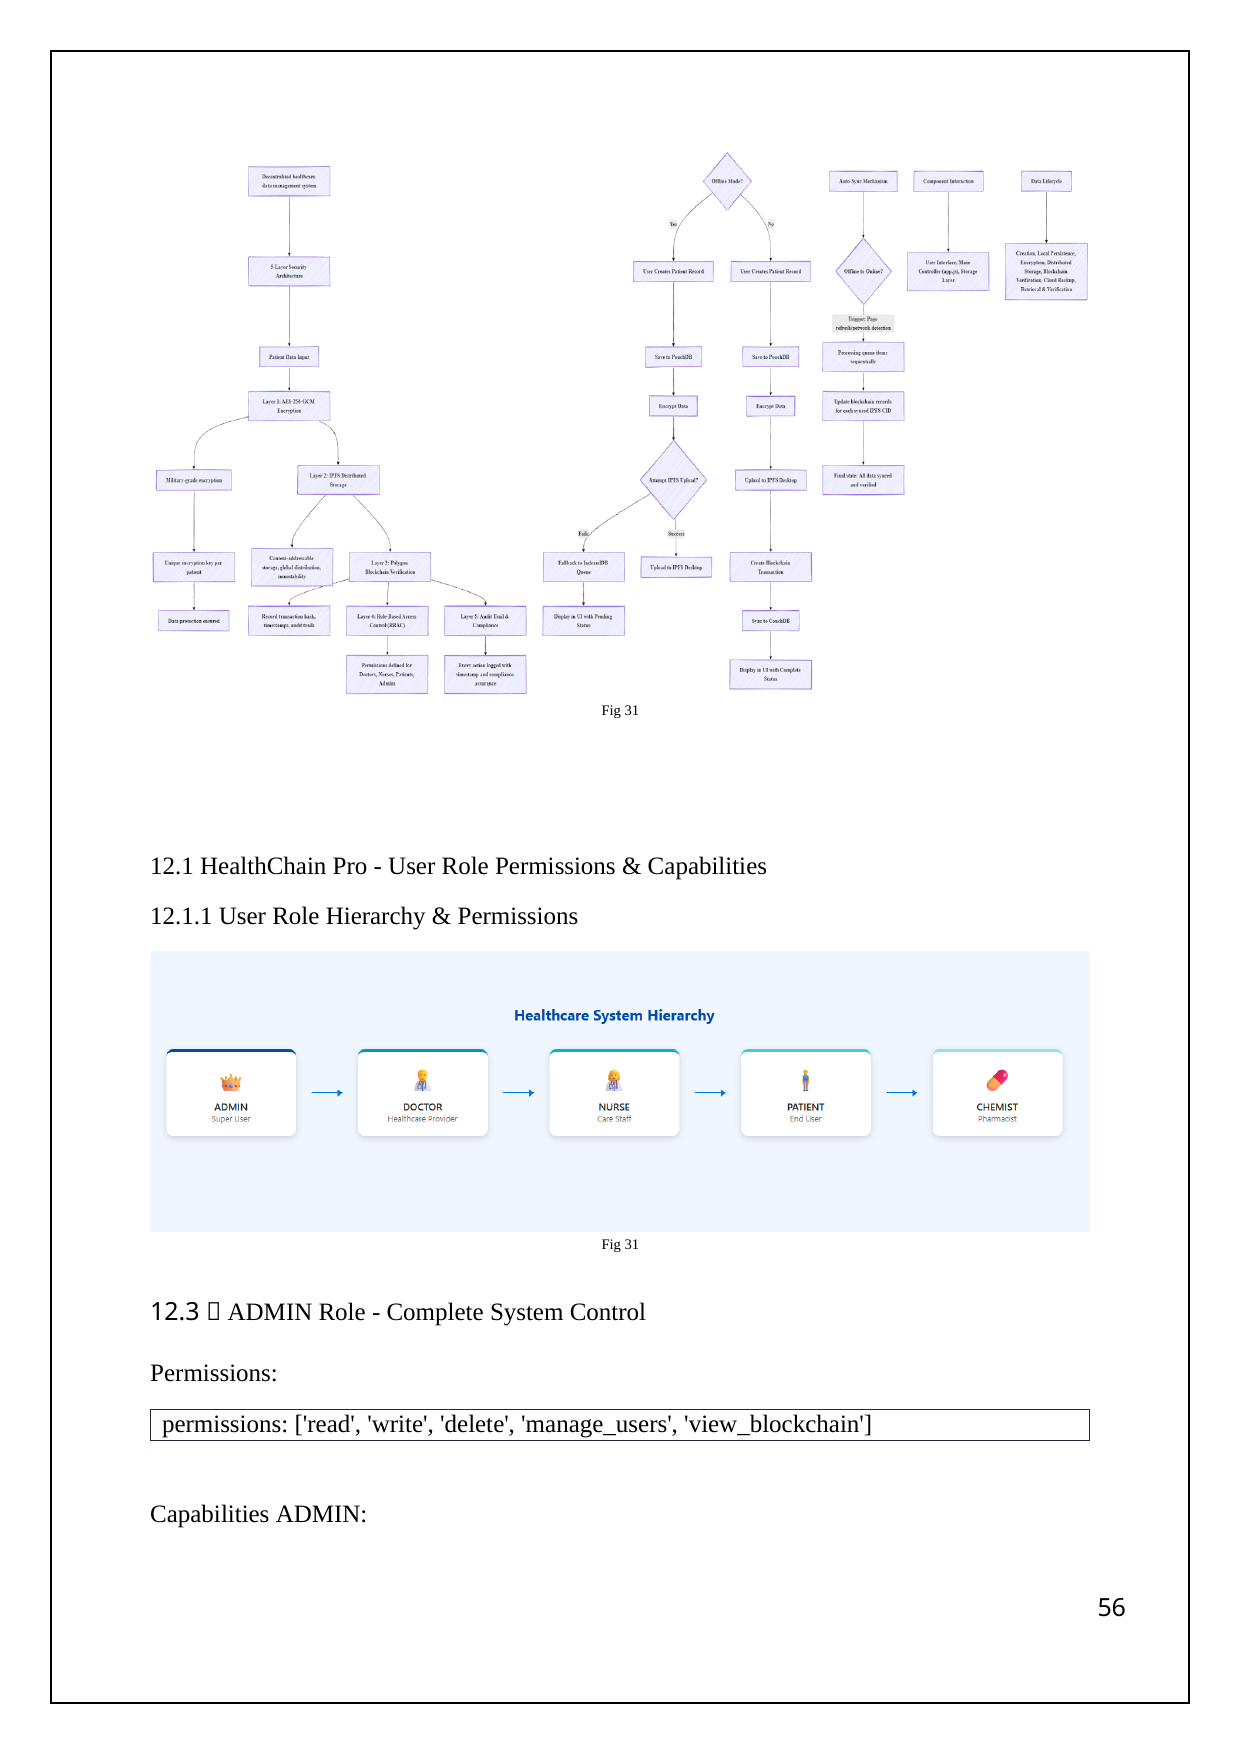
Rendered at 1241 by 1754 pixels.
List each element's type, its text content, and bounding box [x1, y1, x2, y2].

text 12.1 HealthChain Pro - User Role Permissions & Capabilities [150, 851, 1090, 880]
text Fig 31 [150, 697, 1090, 730]
picture [150, 951, 1090, 1232]
table_header permissions: ['read', 'write', 'delete', 'manage_users', 'view_blockchain'] [151, 1410, 1089, 1440]
text Capabilities ADMIN: [150, 1499, 1090, 1528]
picture [150, 150, 1090, 697]
text Fig 31 [150, 1232, 1090, 1264]
text Permissions: [150, 1358, 1090, 1387]
text 12.3 👑 ADMIN Role - Complete System Control [150, 1294, 1090, 1328]
text 12.1.1 User Role Hierarchy & Permissions [150, 901, 1090, 930]
